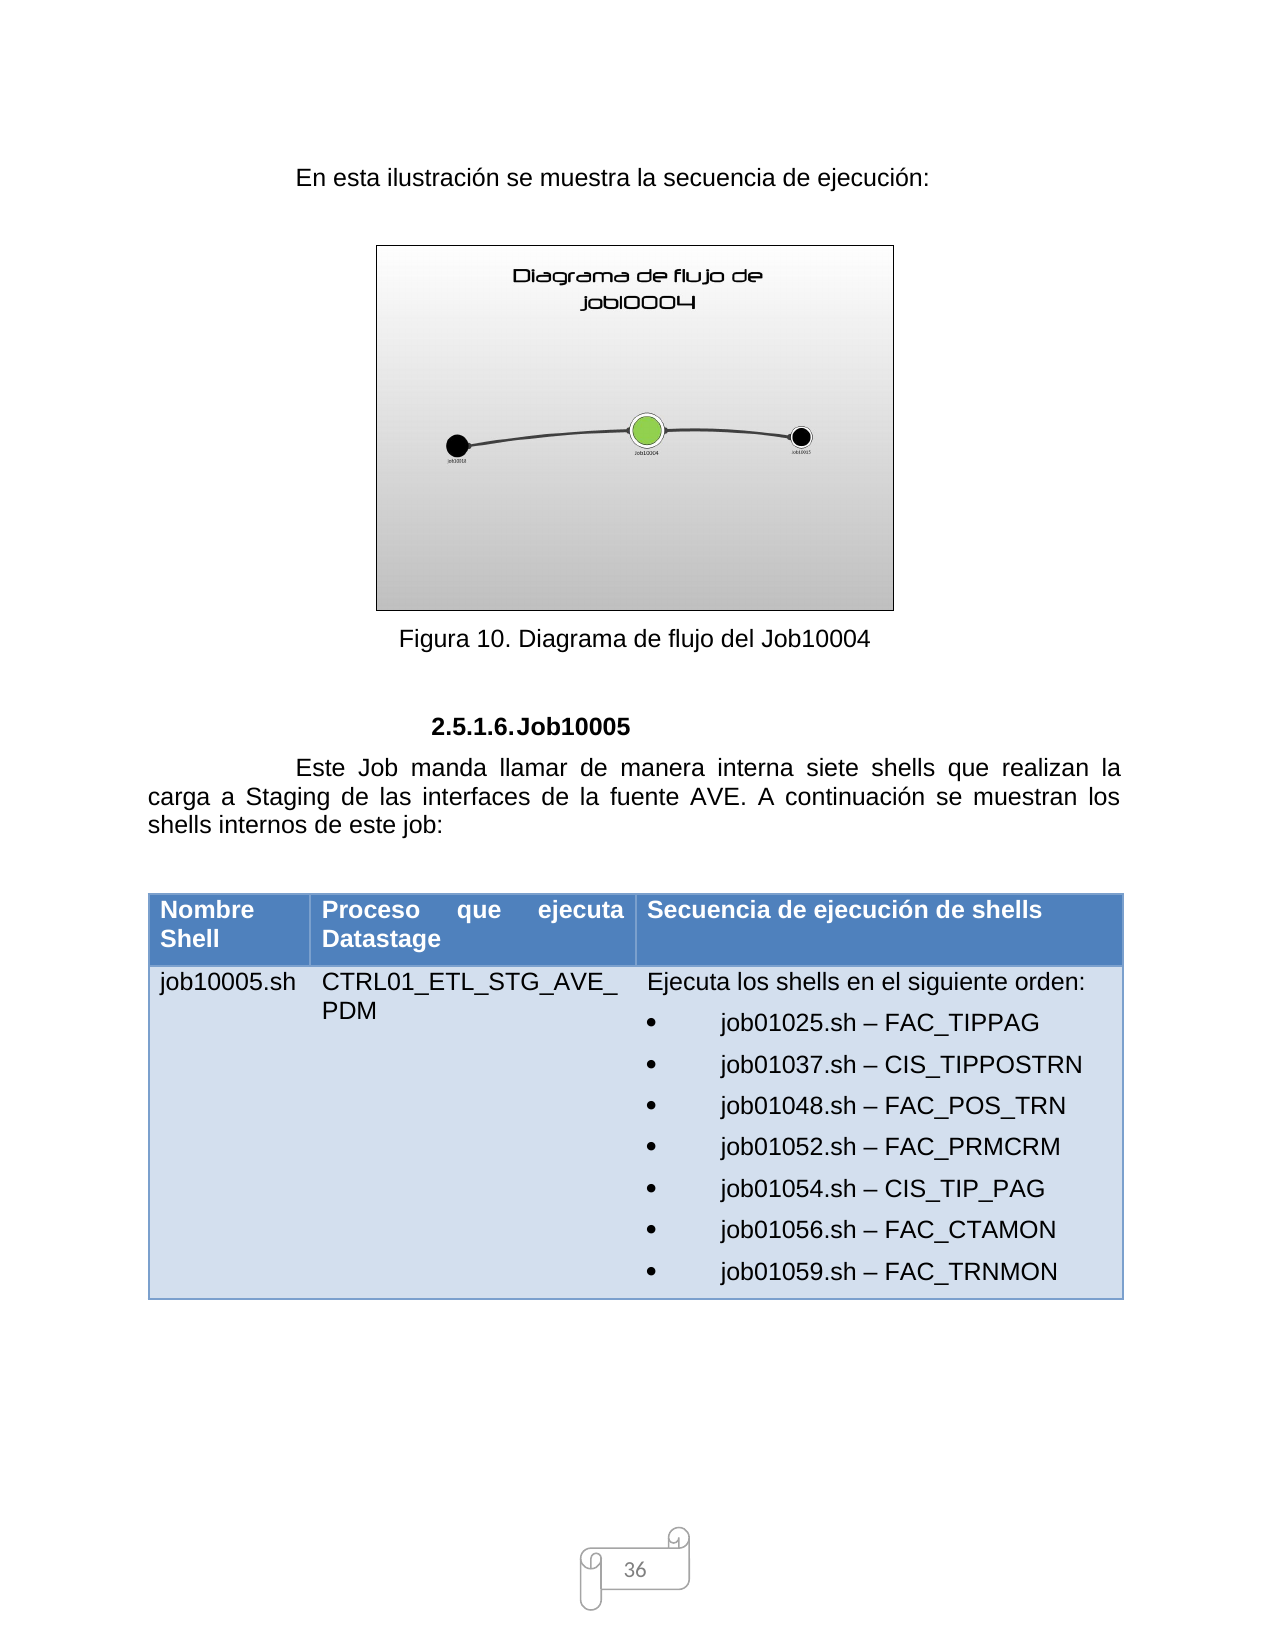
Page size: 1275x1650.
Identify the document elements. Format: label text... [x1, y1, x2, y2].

table_header Secuencia de ejecución de shells [637, 895, 1122, 965]
text En esta ilustración se muestra la secuencia de ejecución: [148, 162, 1122, 191]
subtitle Job10005 [283, 712, 1122, 740]
text Este Job manda llamar de manera interna siete shells que realizan la carga a Staging de las interfaces de la fuente AVE. A continuación se muestran los shells internos de este job: [148, 753, 1122, 839]
table_cell CTRL01_ETL_STG_AVE_PDM [310, 967, 636, 1298]
table_cell Ejecuta los shells en el siguiente orden: job01025.sh – FAC_TIPPAG job01037.sh – CIS_TIPPOSTRN job01048.sh – FAC_POS_TRN job01052.sh – FAC_PRMCRM job01054.sh – CIS_TIP_PAG job01056.sh – FAC_CTAMON job01059.sh – FAC_TRNMON [636, 967, 1122, 1298]
text Figura 10. Diagrama de flujo del Job10004 [148, 623, 1122, 652]
table_header Proceso que ejecuta Datastage [311, 895, 635, 965]
picture [377, 246, 893, 610]
table_header Nombre Shell [150, 895, 309, 965]
table_cell job10005.sh [150, 967, 310, 1298]
